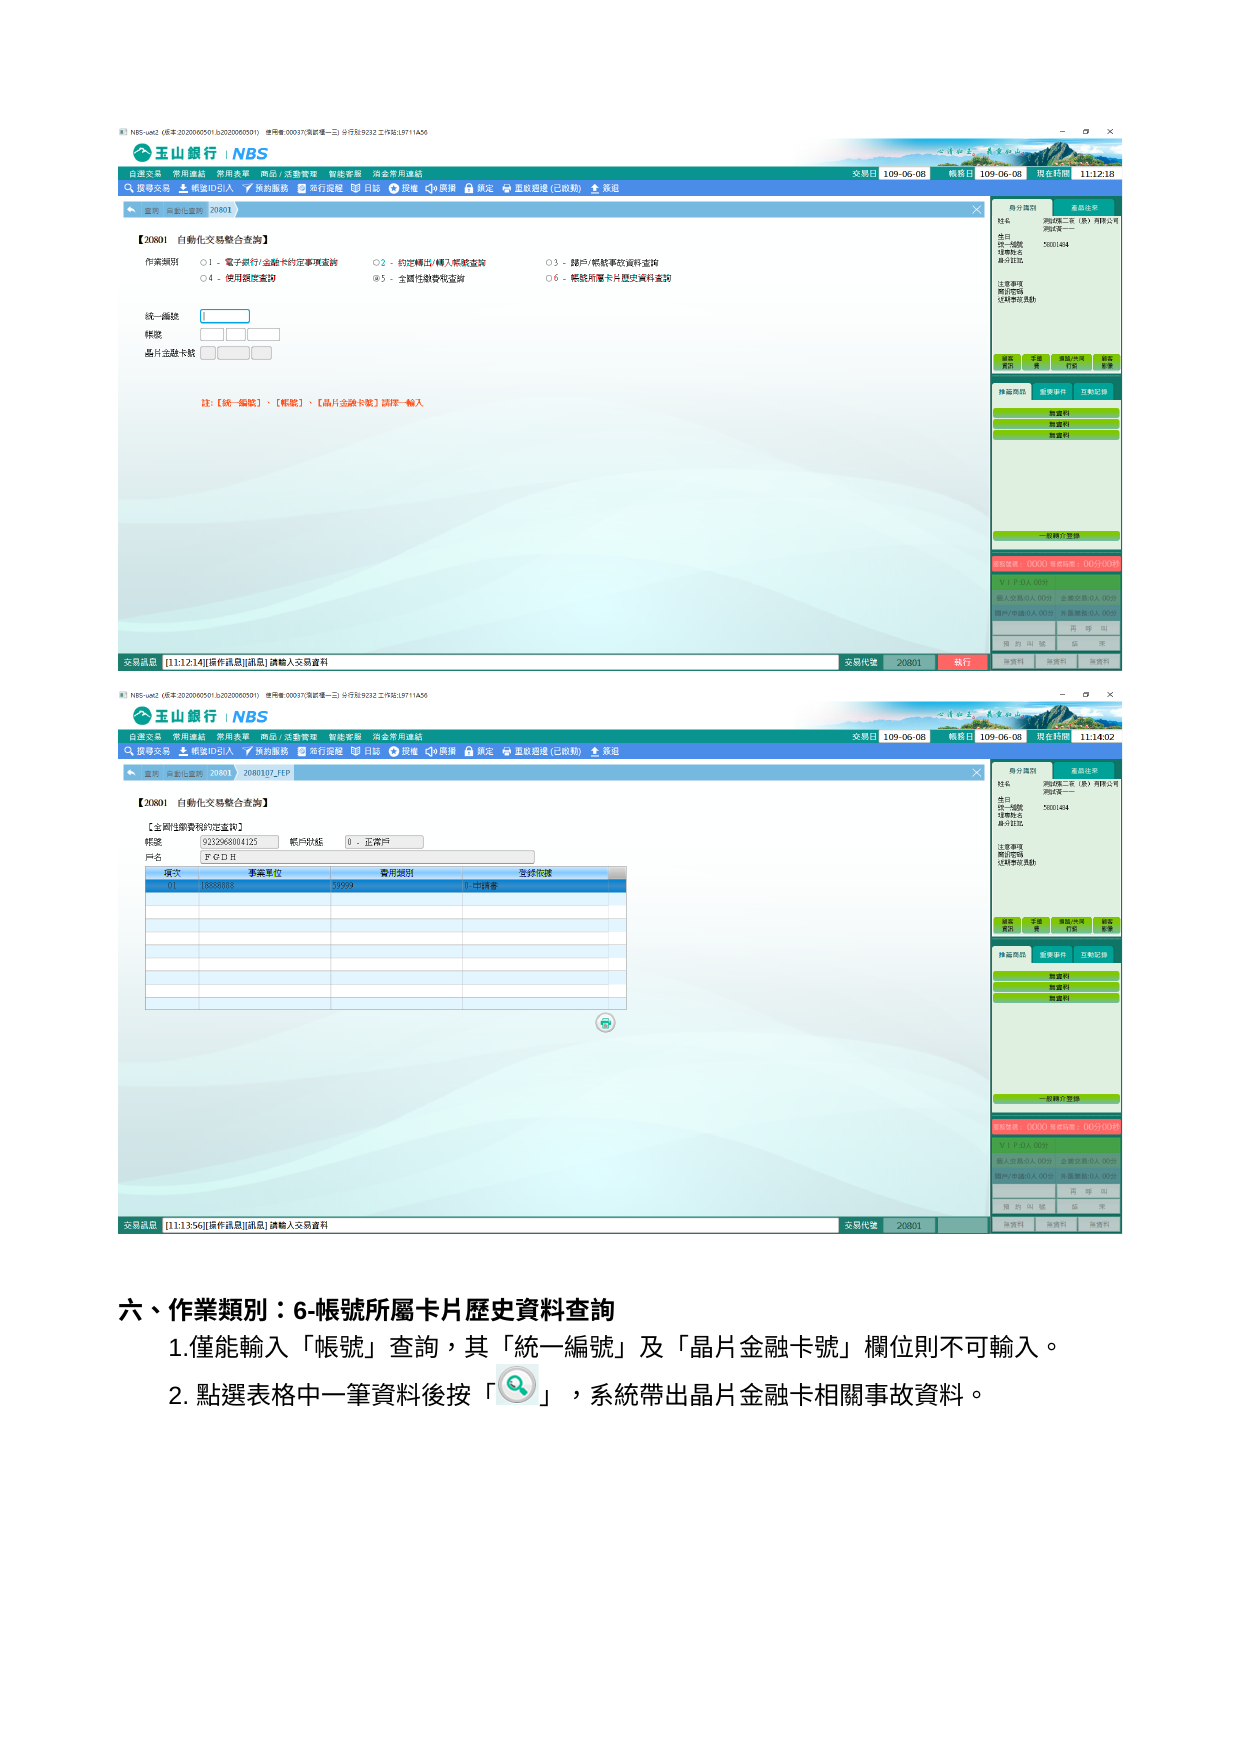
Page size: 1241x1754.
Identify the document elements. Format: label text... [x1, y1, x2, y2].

text 2. 點選表格中一筆資料後按「」，系統帶出晶片金融卡相關事故資料。 [118, 1364, 1122, 1439]
text 1.僅能輸入「帳號」查詢，其「統一編號」及「晶片金融卡號」欄位則不可輸入。 [118, 1327, 1122, 1364]
picture [118, 127, 1123, 671]
picture [118, 689, 1123, 1234]
text 六、作業類別：6-帳號所屬卡片歷史資料查詢 [118, 1289, 1122, 1327]
